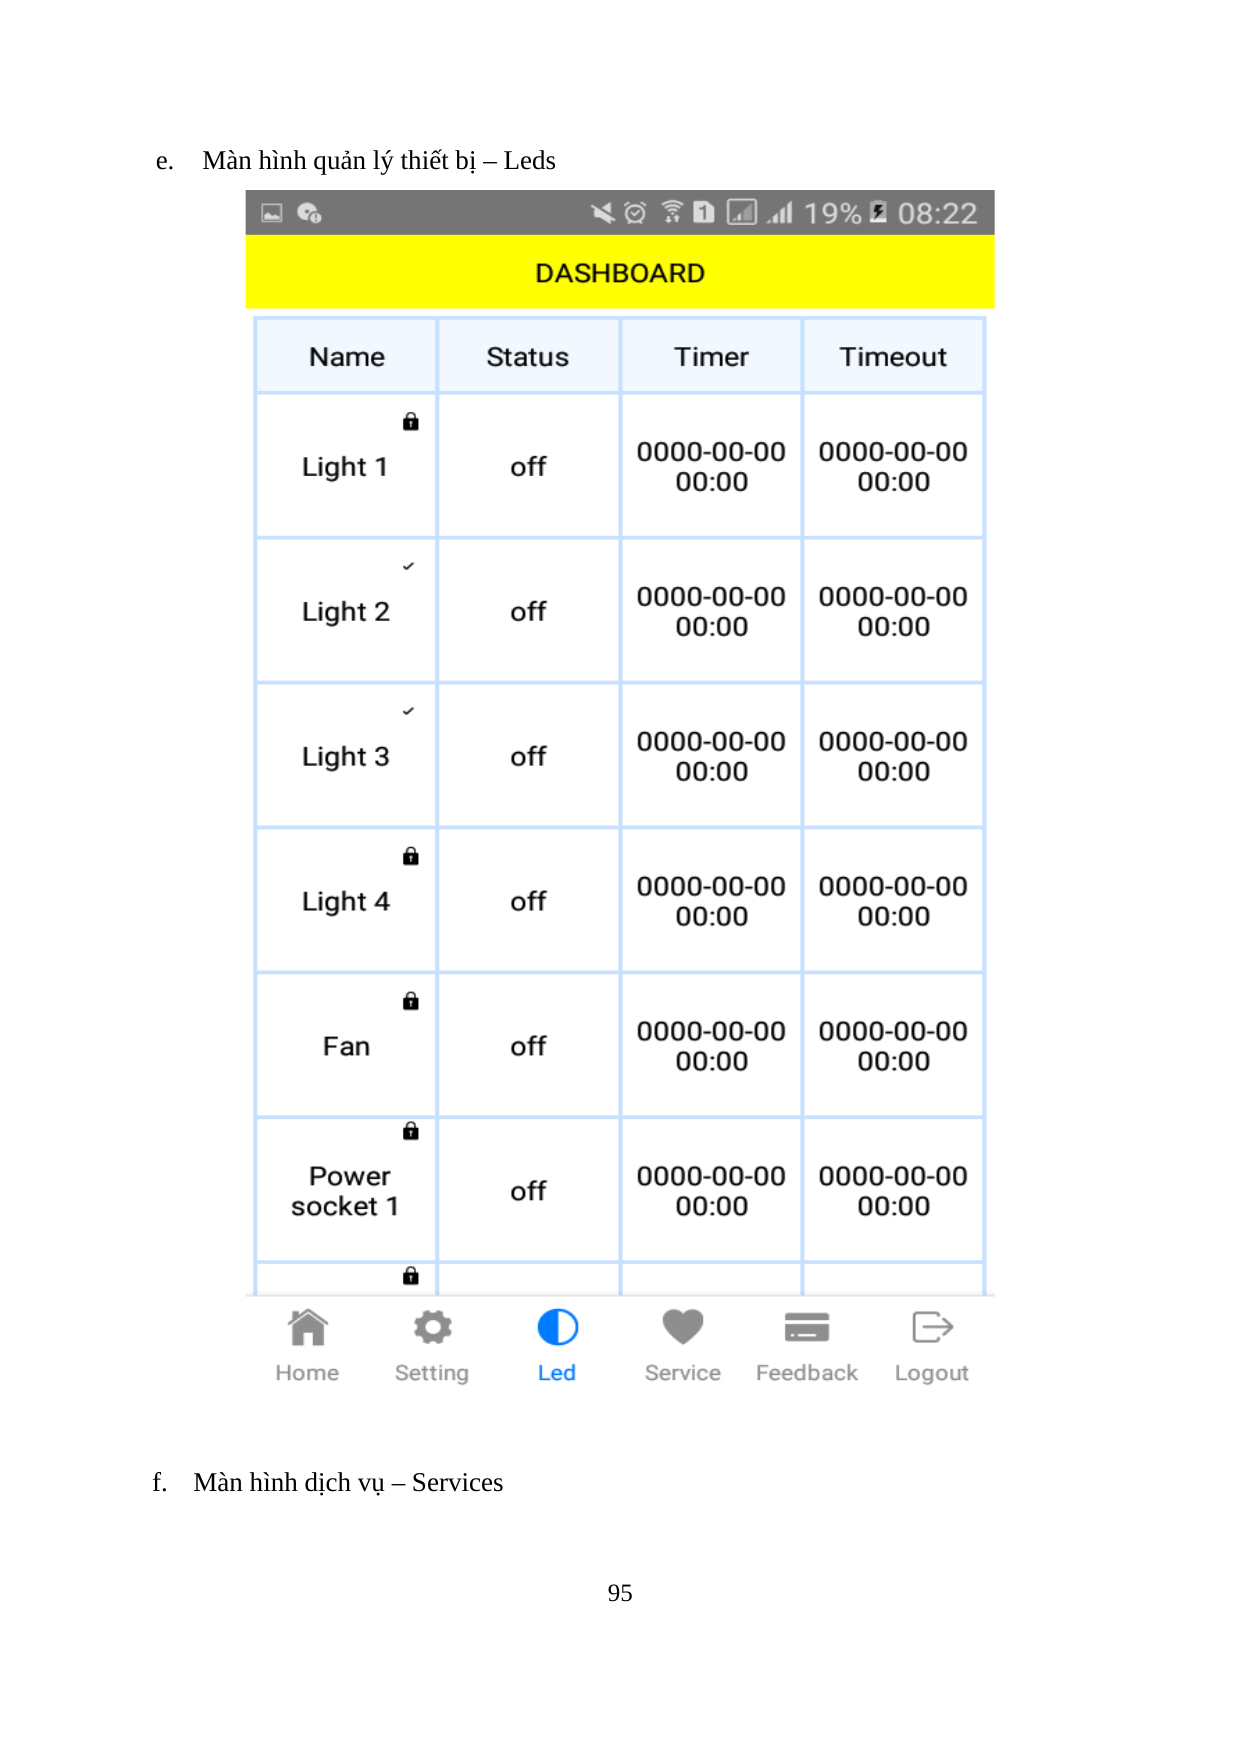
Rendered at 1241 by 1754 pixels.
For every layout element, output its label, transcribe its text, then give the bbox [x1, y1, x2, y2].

list e. Màn hình quản lý thiết bị – Leds [156, 144, 1122, 175]
text f. Màn hình dịch vụ – Services [118, 1466, 1122, 1497]
picture [245, 190, 995, 1389]
